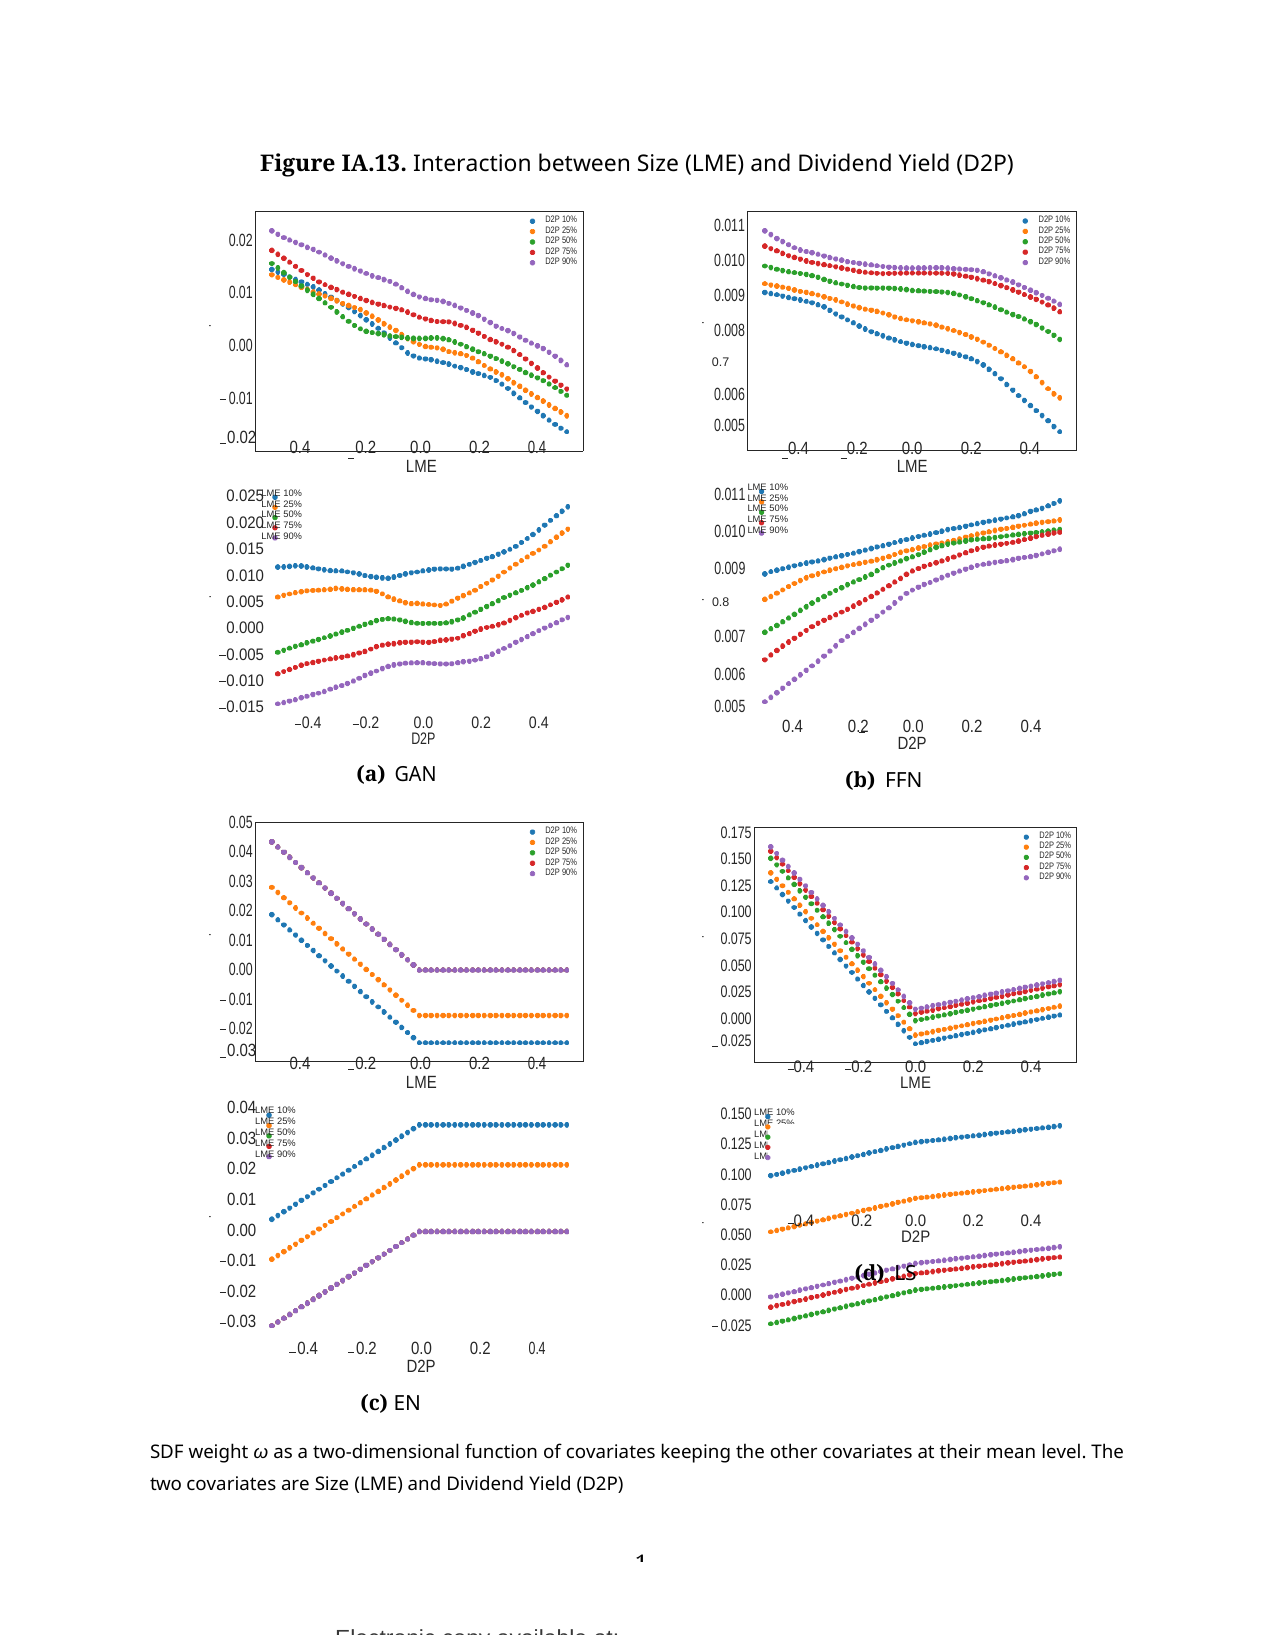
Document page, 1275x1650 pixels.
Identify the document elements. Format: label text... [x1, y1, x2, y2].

text 0.4 0.2 0.0 0.2 0.4 [756, 1058, 1079, 1075]
text D2P [137, 731, 435, 748]
text 0.000 [630, 1008, 752, 1028]
text 0.4 0.2 0.0 0.2 0.4 0.4 0.2 0.0 0.2 0.4 [302, 716, 1275, 731]
text 0.005 [226, 644, 546, 663]
text LME [756, 1075, 1075, 1092]
picture [269, 1122, 569, 1328]
text 0.01 [137, 929, 252, 950]
text 0.03 [227, 1311, 546, 1332]
picture [269, 839, 569, 1045]
text 0.00 [227, 1219, 546, 1240]
text 0.4 0.2 0.0 0.2 0.4 [296, 1341, 546, 1358]
text SDF weight ω as a two-dimensional function of covariates keeping the other covariates at their mean level. The two covariates are Size (LME) and Dividend Yield (D2P) [150, 1439, 1126, 1495]
text 0.01 [137, 282, 252, 302]
text 0.4 0.2 0.0 0.2 0.4 [749, 441, 1079, 458]
text 0.011 [622, 214, 745, 235]
picture [768, 1123, 1062, 1212]
text 0.010 [623, 521, 745, 541]
list FFN [845, 765, 1275, 794]
text 0.008 [622, 319, 745, 340]
text 0.02 [137, 229, 252, 250]
text 0.005 [623, 701, 745, 715]
text 0.04 [137, 841, 252, 861]
picture [269, 228, 569, 434]
text D2P [895, 733, 929, 753]
text 0.050 [630, 955, 752, 974]
text 0.010 [622, 249, 745, 270]
text 0.125 [630, 1134, 752, 1153]
text 0.025 [630, 1255, 752, 1274]
text 0.100 [630, 902, 752, 921]
text 0.025 [630, 982, 752, 1001]
text 0.01 [137, 388, 252, 408]
text 0.020 [226, 513, 546, 532]
text 0.100 [630, 1164, 752, 1183]
text 0.04 [227, 1097, 546, 1117]
text 0.015 [226, 539, 546, 558]
picture [275, 504, 570, 706]
text 0.05 [137, 811, 252, 832]
text 0.00 [137, 335, 252, 355]
text 0.075 [630, 929, 752, 948]
text 0.009 [622, 284, 745, 305]
text LME [406, 458, 546, 476]
picture [762, 498, 1062, 704]
text 0.03 [227, 1127, 546, 1148]
text 0.175 [630, 823, 752, 842]
list GAN [351, 759, 436, 788]
text 0.025 [630, 1035, 752, 1049]
list LS [854, 1258, 1275, 1287]
text 0.025 [630, 1315, 752, 1334]
text 0.01 [227, 1250, 546, 1270]
picture [762, 228, 1062, 434]
text 0.010 [226, 671, 546, 690]
text 0.010 [226, 565, 546, 584]
text 0.000 [630, 1285, 752, 1304]
text 0.02 [137, 900, 252, 920]
text 0.03 0.4 0.2 0.0 0.2 0.4 [227, 1049, 546, 1075]
text 0.025 [226, 486, 546, 505]
text 0.005 [226, 592, 546, 611]
text 0.000 [226, 618, 546, 637]
text 0.006 [622, 383, 745, 404]
text 0.075 [630, 1194, 752, 1214]
text 0.005 [622, 418, 745, 435]
text 0.150 [630, 1104, 752, 1123]
text 0.01 [137, 988, 252, 1009]
text 0.006 [623, 663, 745, 684]
text 0.02 [227, 1158, 546, 1178]
text 0.150 [630, 849, 752, 868]
text 0.011 [623, 483, 745, 504]
text 0.01 [227, 1189, 546, 1209]
text Figure IA.13. Interaction between Size (LME) and Dividend Yield (D2P) [260, 147, 1275, 178]
text 0.00 [137, 959, 252, 979]
text 0.02 [227, 1281, 546, 1301]
text LME [749, 458, 1075, 476]
text LME [406, 1075, 546, 1092]
text D2P [406, 1358, 546, 1376]
text 0.02 0.4 0.2 0.0 0.2 0.4 [227, 435, 546, 458]
text 0.050 [630, 1225, 752, 1244]
text 0.009 [623, 558, 745, 578]
text 0.02 [137, 1018, 252, 1038]
text 0.4 0.2 0.0 0.2 0.4 [756, 1212, 1079, 1229]
text (c) EN [360, 1388, 546, 1416]
picture [768, 1246, 1062, 1326]
text 0.015 [226, 697, 546, 716]
text 0.007 [623, 626, 745, 647]
picture [768, 844, 1062, 1046]
text D2P [756, 1229, 1075, 1246]
text 0.125 [630, 876, 752, 895]
text 0.03 [137, 870, 252, 891]
